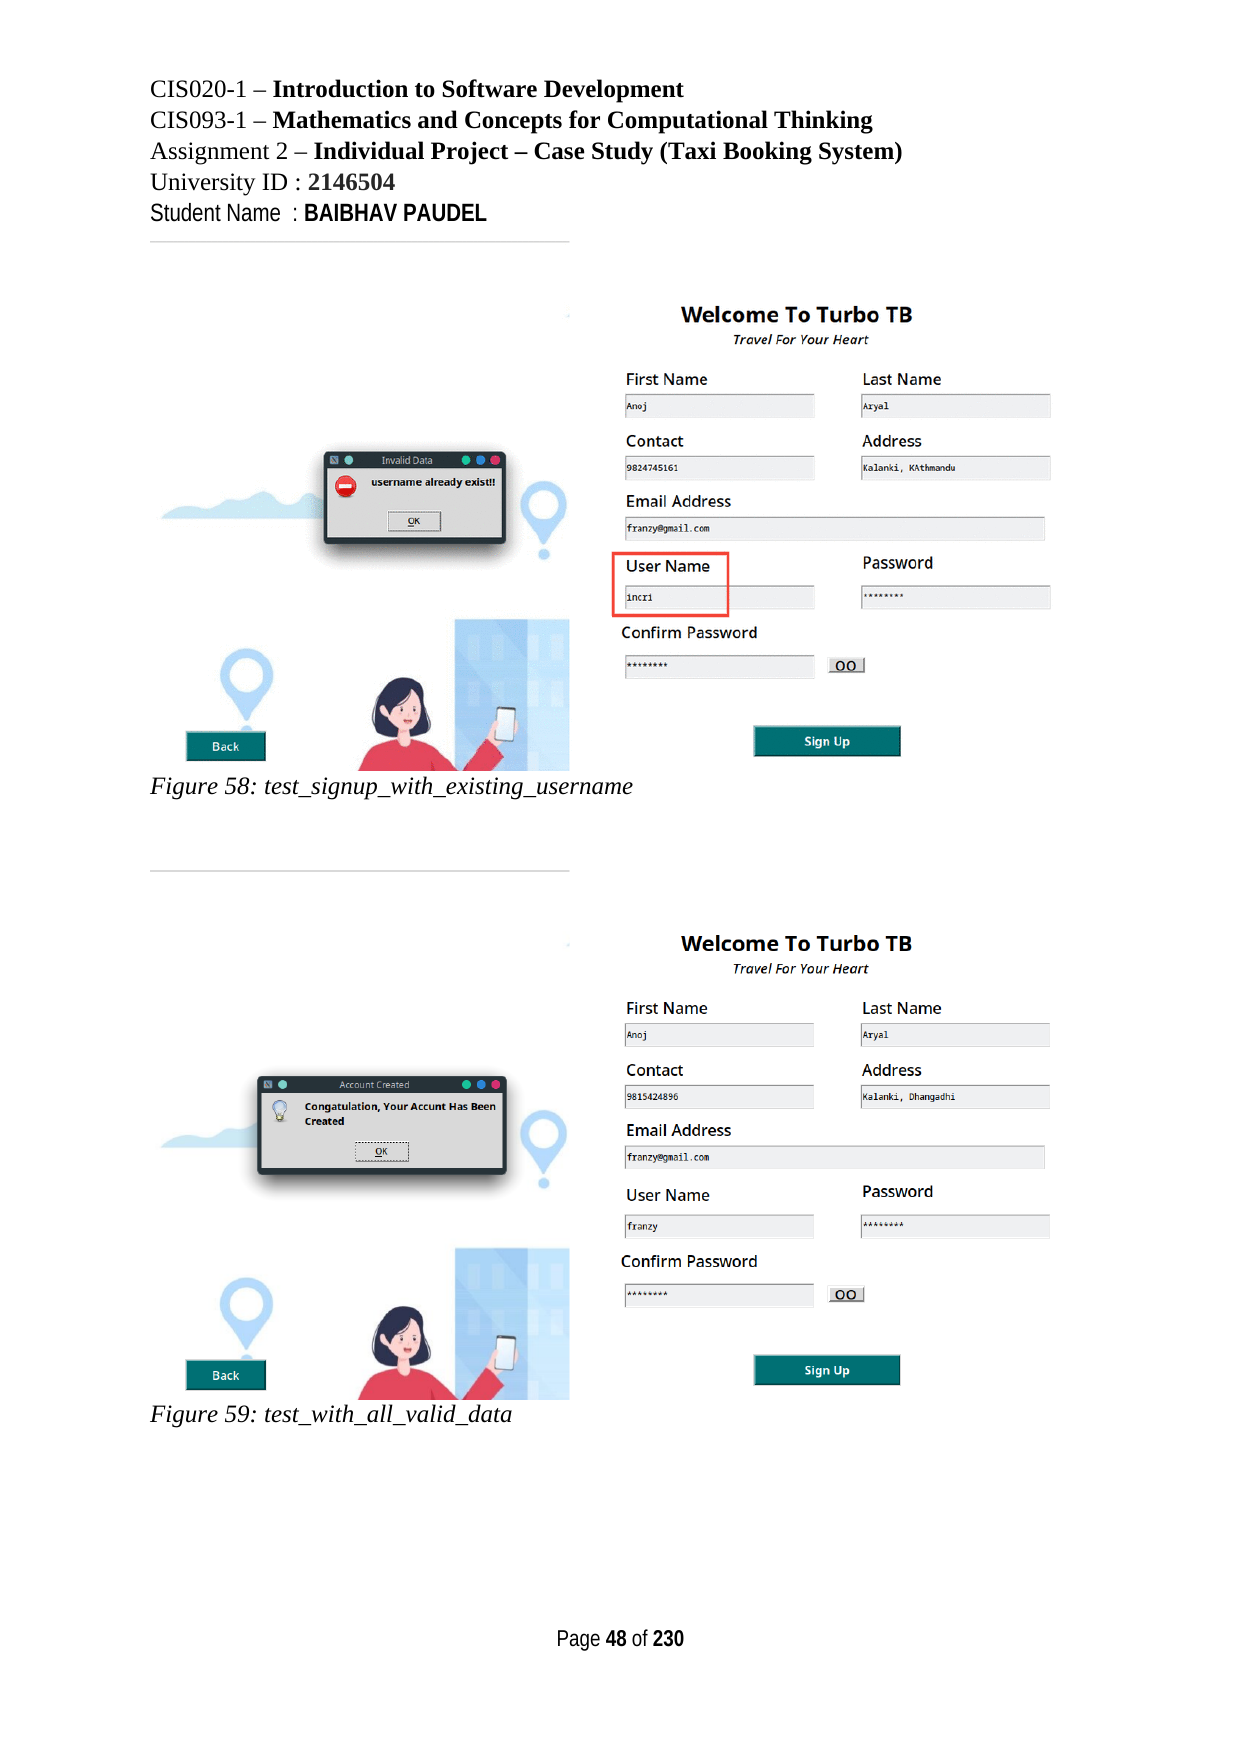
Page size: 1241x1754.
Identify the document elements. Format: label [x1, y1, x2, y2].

picture [150, 870, 1091, 1400]
picture [150, 241, 1091, 771]
